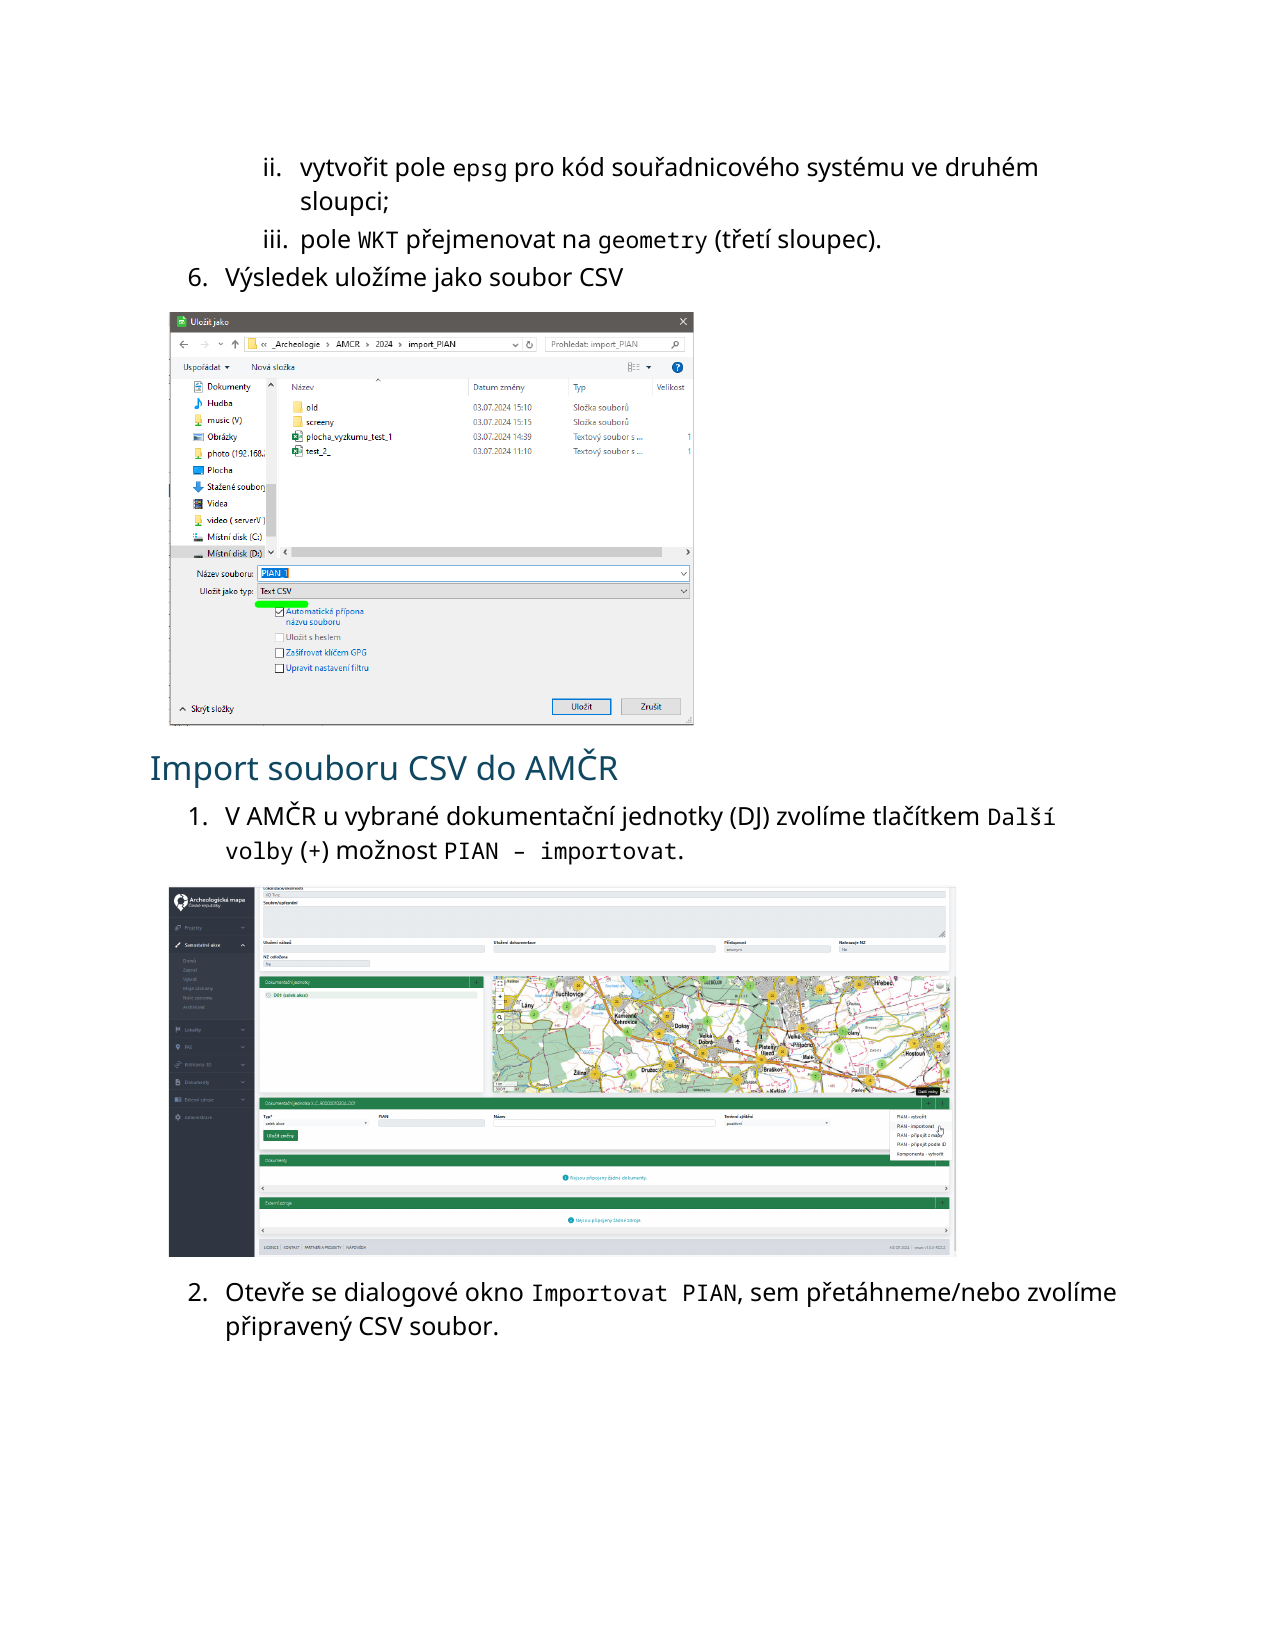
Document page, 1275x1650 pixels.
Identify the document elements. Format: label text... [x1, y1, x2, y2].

picture [168, 312, 694, 726]
picture [168, 885, 957, 1257]
list V AMČR u vybrané dokumentační jednotky (DJ) zvolíme tlačítkem Další volby (+) možnost PIAN – importovat. [187, 798, 1125, 866]
list vytvořit pole epsg pro kód souřadnicového systému ve druhém sloupci; [262, 150, 1125, 218]
list Výsledek uložíme jako soubor CSV [187, 260, 1125, 294]
list Otevře se dialogové okno Importovat PIAN, sem přetáhneme/nebo zvolíme připravený CSV soubor. [187, 1275, 1125, 1343]
list pole WKT přejmenovat na geometry (třetí sloupec). [262, 222, 1125, 256]
subtitle Import souboru CSV do AMČR [150, 744, 1125, 790]
